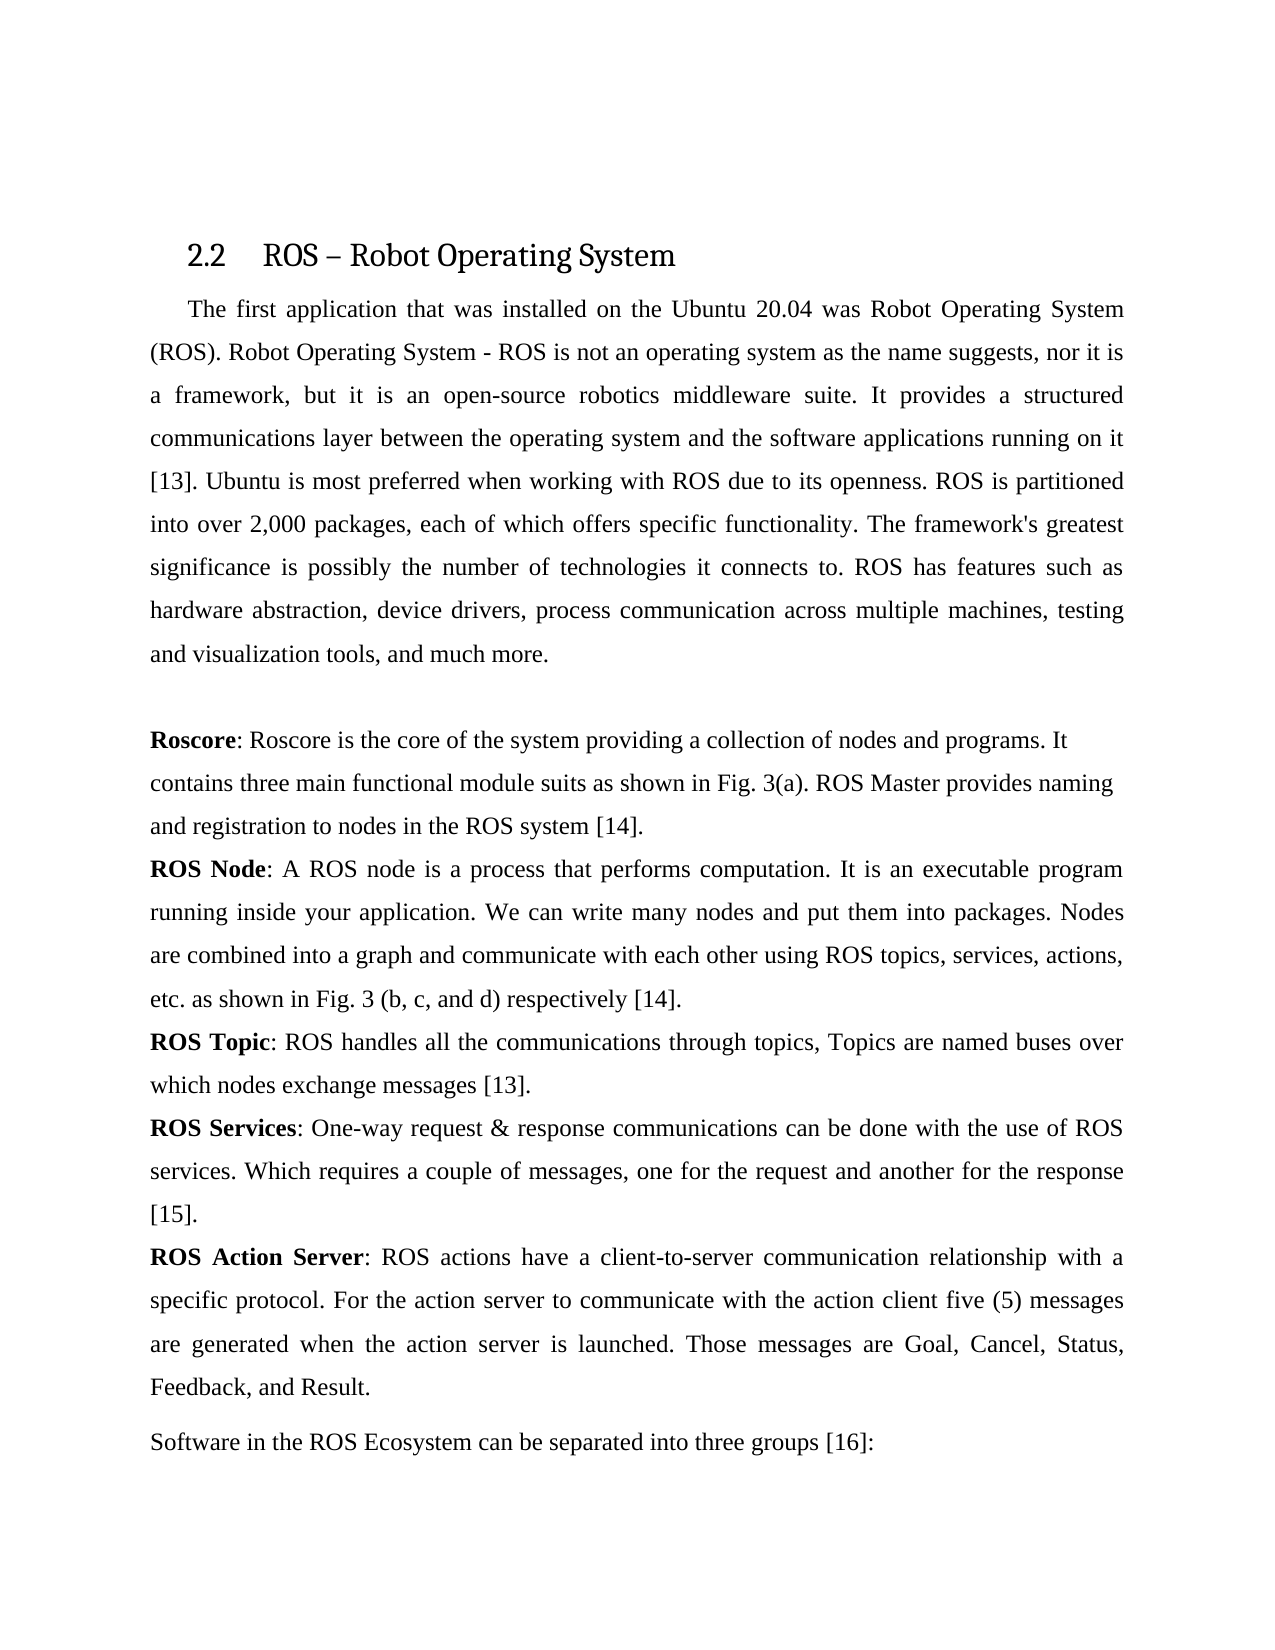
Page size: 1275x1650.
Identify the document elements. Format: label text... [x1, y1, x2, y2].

text Software in the ROS Ecosystem can be separated into three groups [16]: [150, 1427, 1125, 1456]
text The first application that was installed on the Ubuntu 20.04 was Robot Operating System (ROS). Robot Operating System - ROS is not an operating system as the name suggests, nor it is a framework, but it is an open-source robotics middleware suite. It provides a structured communications layer between the operating system and the software applications running on it [13]. Ubuntu is most preferred when working with ROS due to its openness. ROS is partitioned into over 2,000 packages, each of which offers specific functionality. The framework's greatest significance is possibly the number of technologies it connects to. ROS has features such as hardware abstraction, device drivers, process communication across multiple machines, testing and visualization tools, and much more. [150, 294, 1125, 667]
text ROS Topic: ROS handles all the communications through topics, Topics are named buses over which nodes exchange messages [13]. [150, 1027, 1125, 1099]
subtitle ROS – Robot Operating System [187, 236, 1125, 274]
text ROS Services: One-way request & response communications can be done with the use of ROS services. Which requires a couple of messages, one for the request and another for the response [15]. [150, 1113, 1125, 1228]
text Roscore: Roscore is the core of the system providing a collection of nodes and programs. It contains three main functional module suits as shown in Fig. 3(a). ROS Master provides naming and registration to nodes in the ROS system [14]. [150, 725, 1125, 840]
text ROS Action Server: ROS actions have a client-to-server communication relationship with a specific protocol. For the action server to communicate with the action client five (5) messages are generated when the action server is launched. Those messages are Goal, Cancel, Status, Feedback, and Result. [150, 1242, 1125, 1401]
text ROS Node: A ROS node is a process that performs computation. It is an executable program running inside your application. We can write many nodes and put them into packages. Nodes are combined into a graph and communicate with each other using ROS topics, services, actions, etc. as shown in Fig. 3 (b, c, and d) respectively [14]. [150, 854, 1125, 1012]
